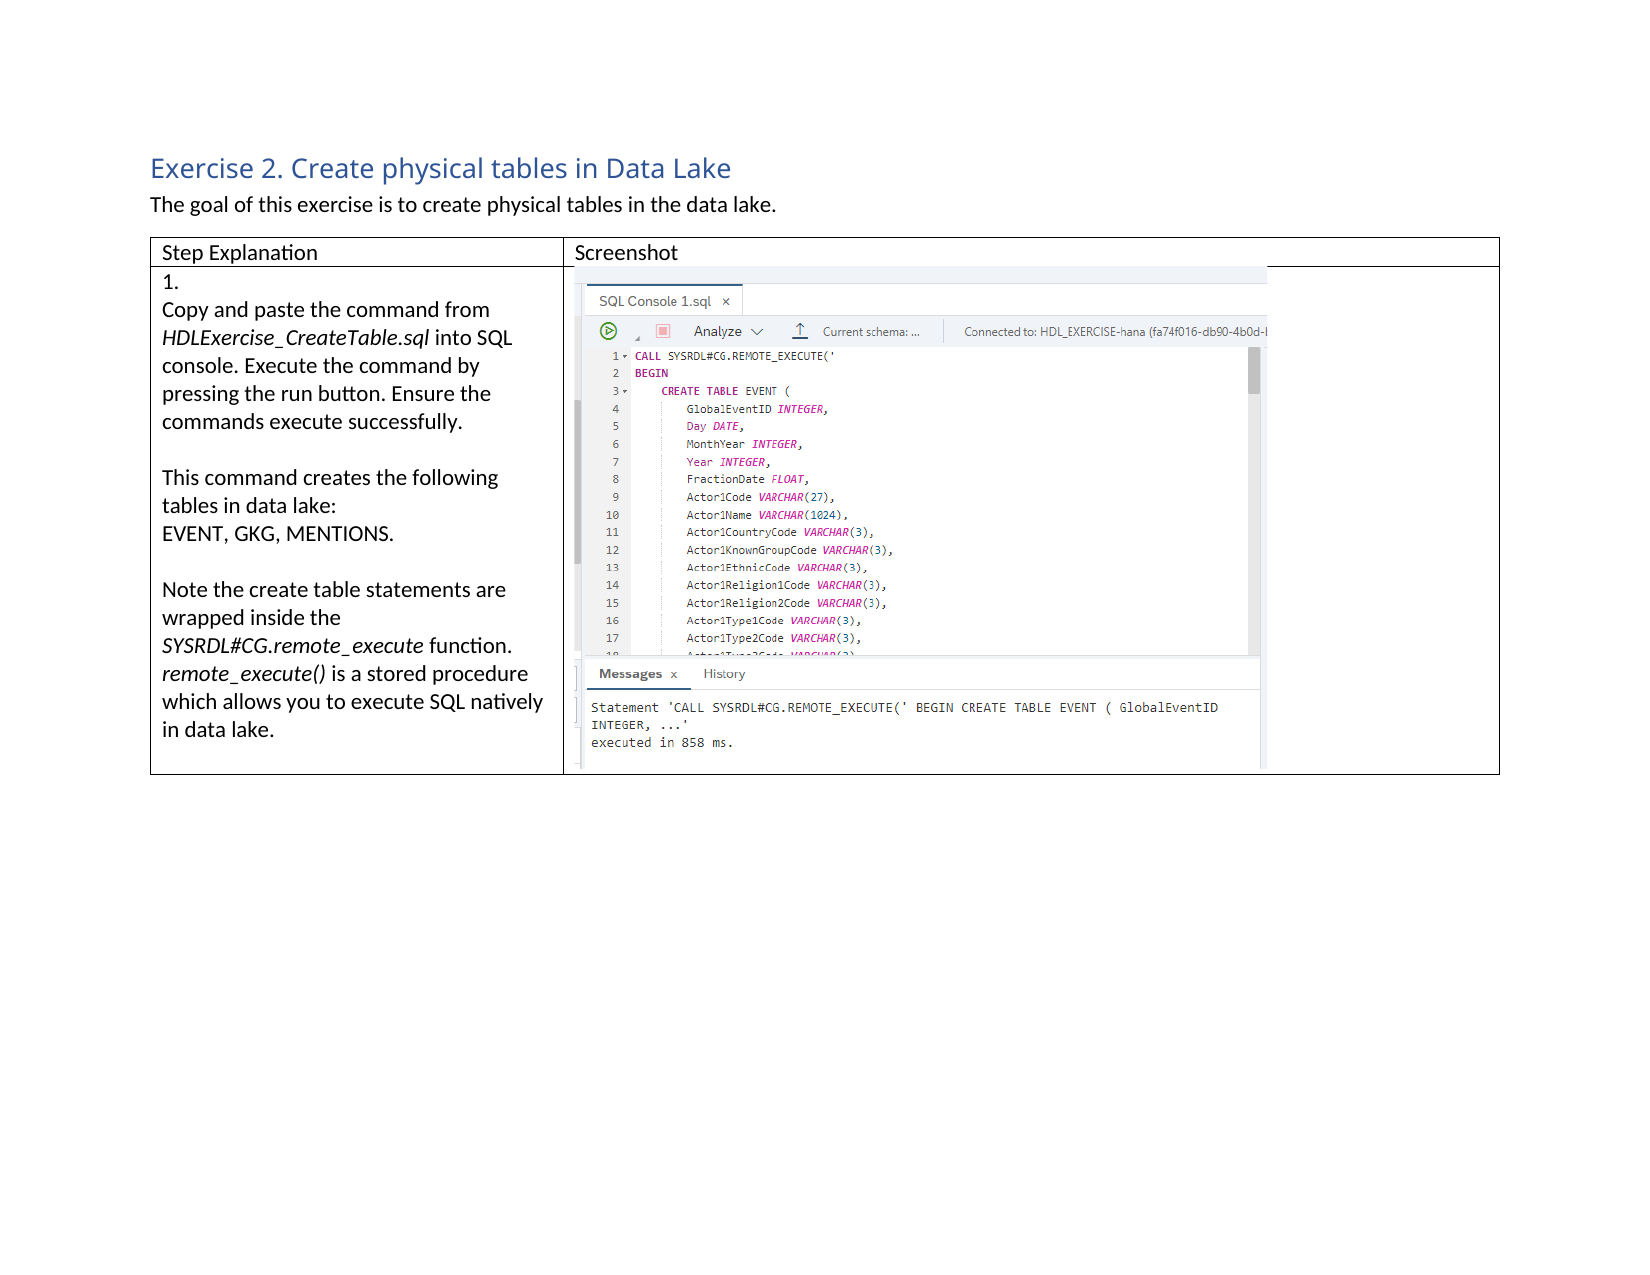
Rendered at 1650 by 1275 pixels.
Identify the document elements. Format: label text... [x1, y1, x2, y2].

subtitle Exercise 2. Create physical tables in Data Lake [150, 150, 1500, 187]
picture [574, 266, 1268, 769]
table_cell [564, 267, 1499, 774]
table_cell 1. Copy and paste the command from HDLExercise_CreateTable.sql into SQL console. Execute the command by pressing the run button. Ensure the commands execute successfully. This command creates the following tables in data lake: EVENT, GKG, MENTIONS. Note the create table statements are wrapped inside the SYSRDL#CG.remote_execute function. remote_execute() is a stored procedure which allows you to execute SQL natively in data lake. [151, 267, 563, 774]
text The goal of this exercise is to create physical tables in the data lake. [150, 190, 1500, 218]
table_header Step Explanation [151, 238, 563, 266]
table_header Screenshot [564, 238, 1499, 266]
